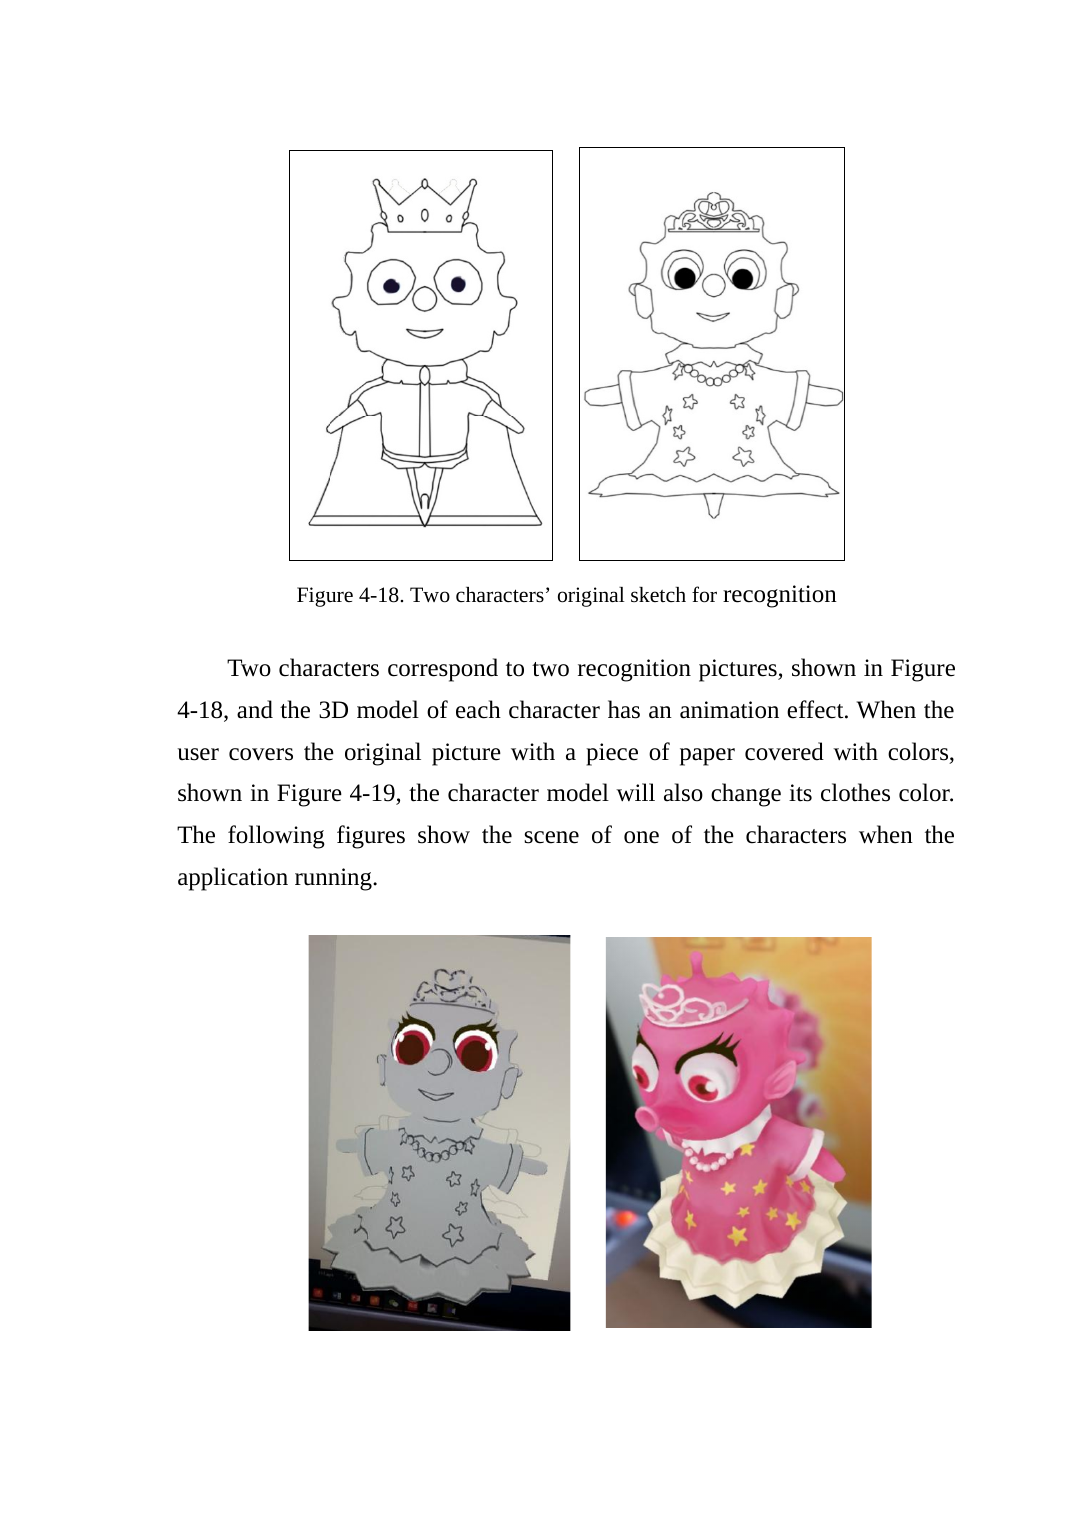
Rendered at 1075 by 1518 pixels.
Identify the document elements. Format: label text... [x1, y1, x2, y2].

picture [606, 937, 872, 1328]
text Two characters correspond to two recognition pictures, shown in Figure 4-18, and the 3D model of each character has an animation effect. When the user covers the original picture with a piece of paper covered with colors, shown in Figure 4-19, the character model will also change its clothes color. The following figures show the scene of one of the characters when the application running. [177, 643, 956, 893]
picture [308, 935, 571, 1331]
text Figure 4-18. Two characters’ original sketch for recognition [177, 579, 956, 608]
picture [580, 148, 844, 560]
picture [290, 151, 552, 560]
